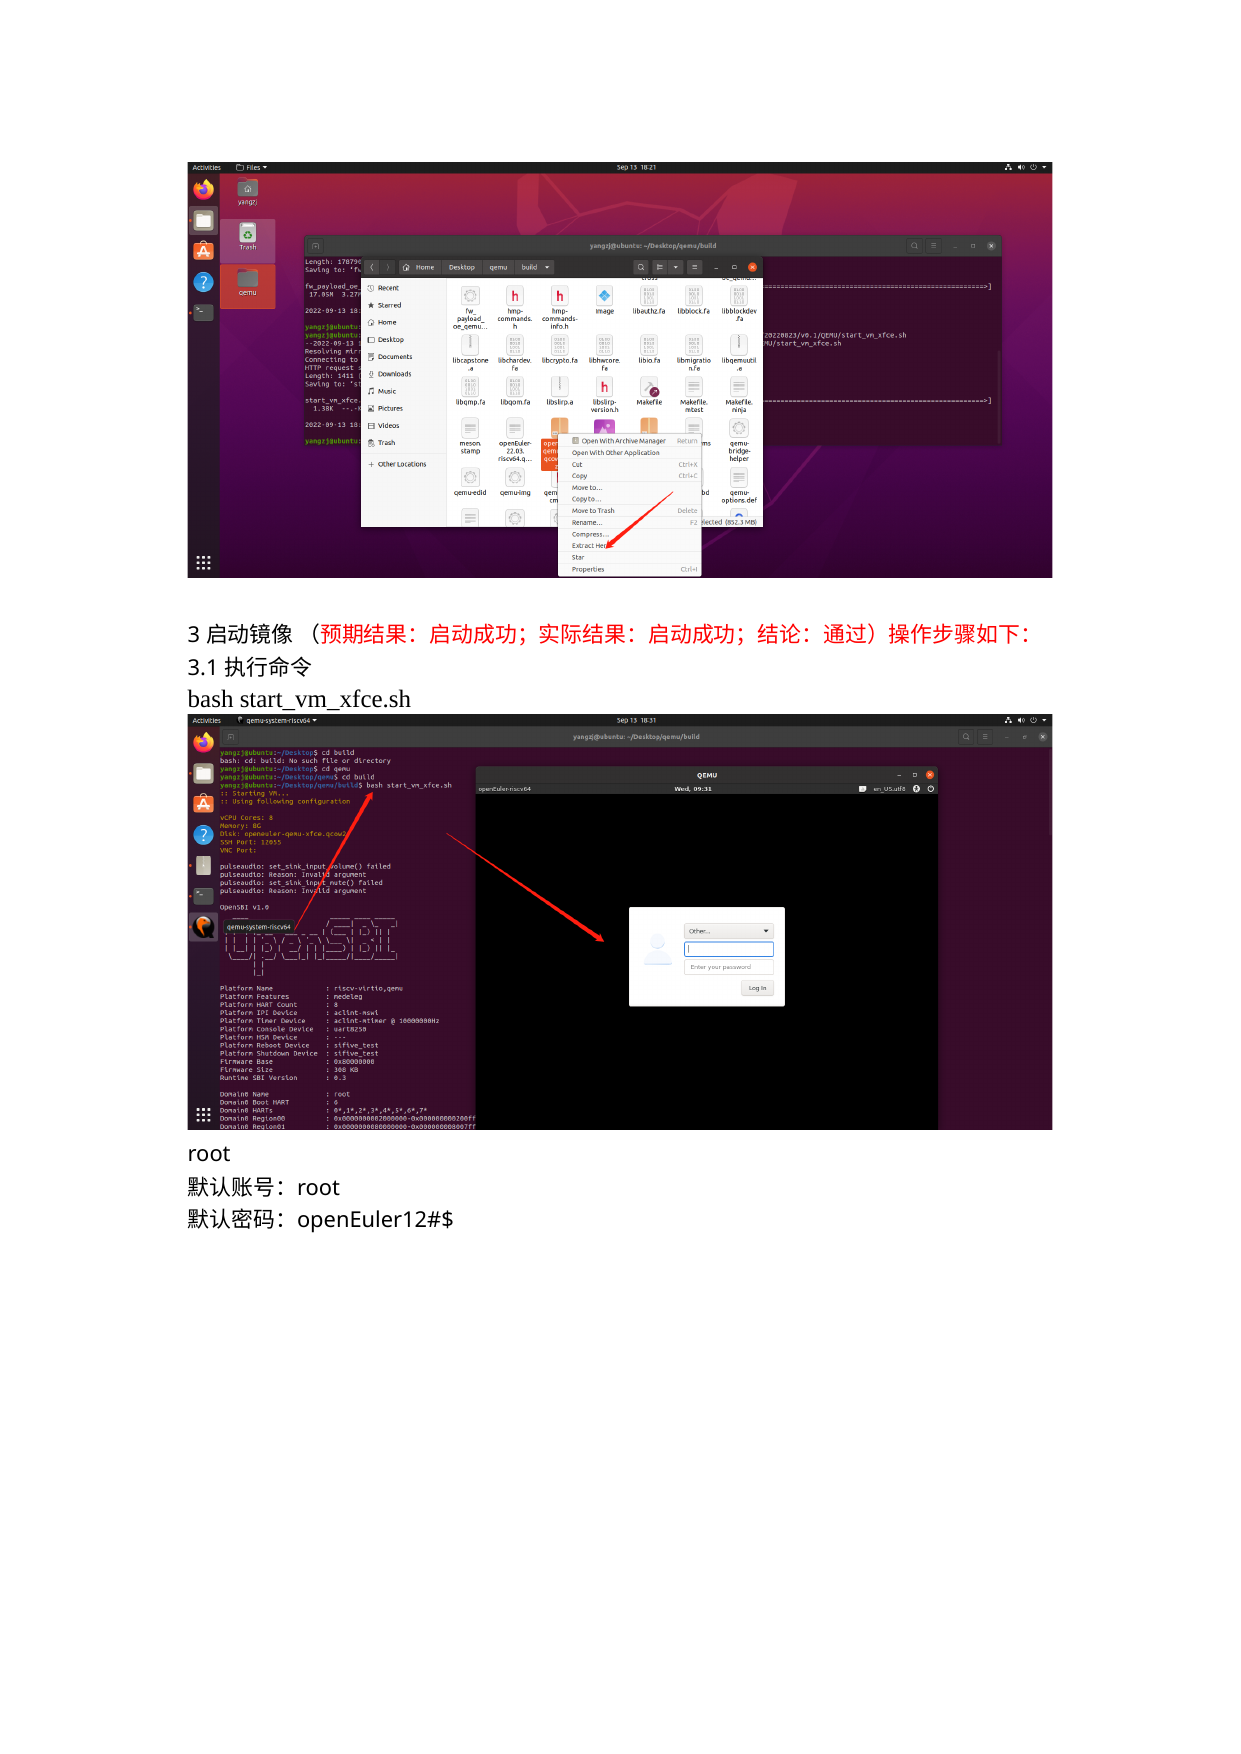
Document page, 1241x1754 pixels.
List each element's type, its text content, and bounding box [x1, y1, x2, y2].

list root [187, 1130, 1053, 1169]
text 3 启动镜像 （预期结果：启动成功；实际结果：启动成功；结论：通过）操作步骤如下： [187, 617, 1053, 649]
text 3.1 执行命令 [187, 649, 1053, 682]
list bash start_vm_xfce.sh [187, 682, 1053, 714]
text 默认密码：openEuler12#$ [187, 1202, 1053, 1234]
picture [187, 162, 1053, 578]
text 默认账号：root [187, 1169, 1053, 1202]
picture [187, 714, 1053, 1130]
